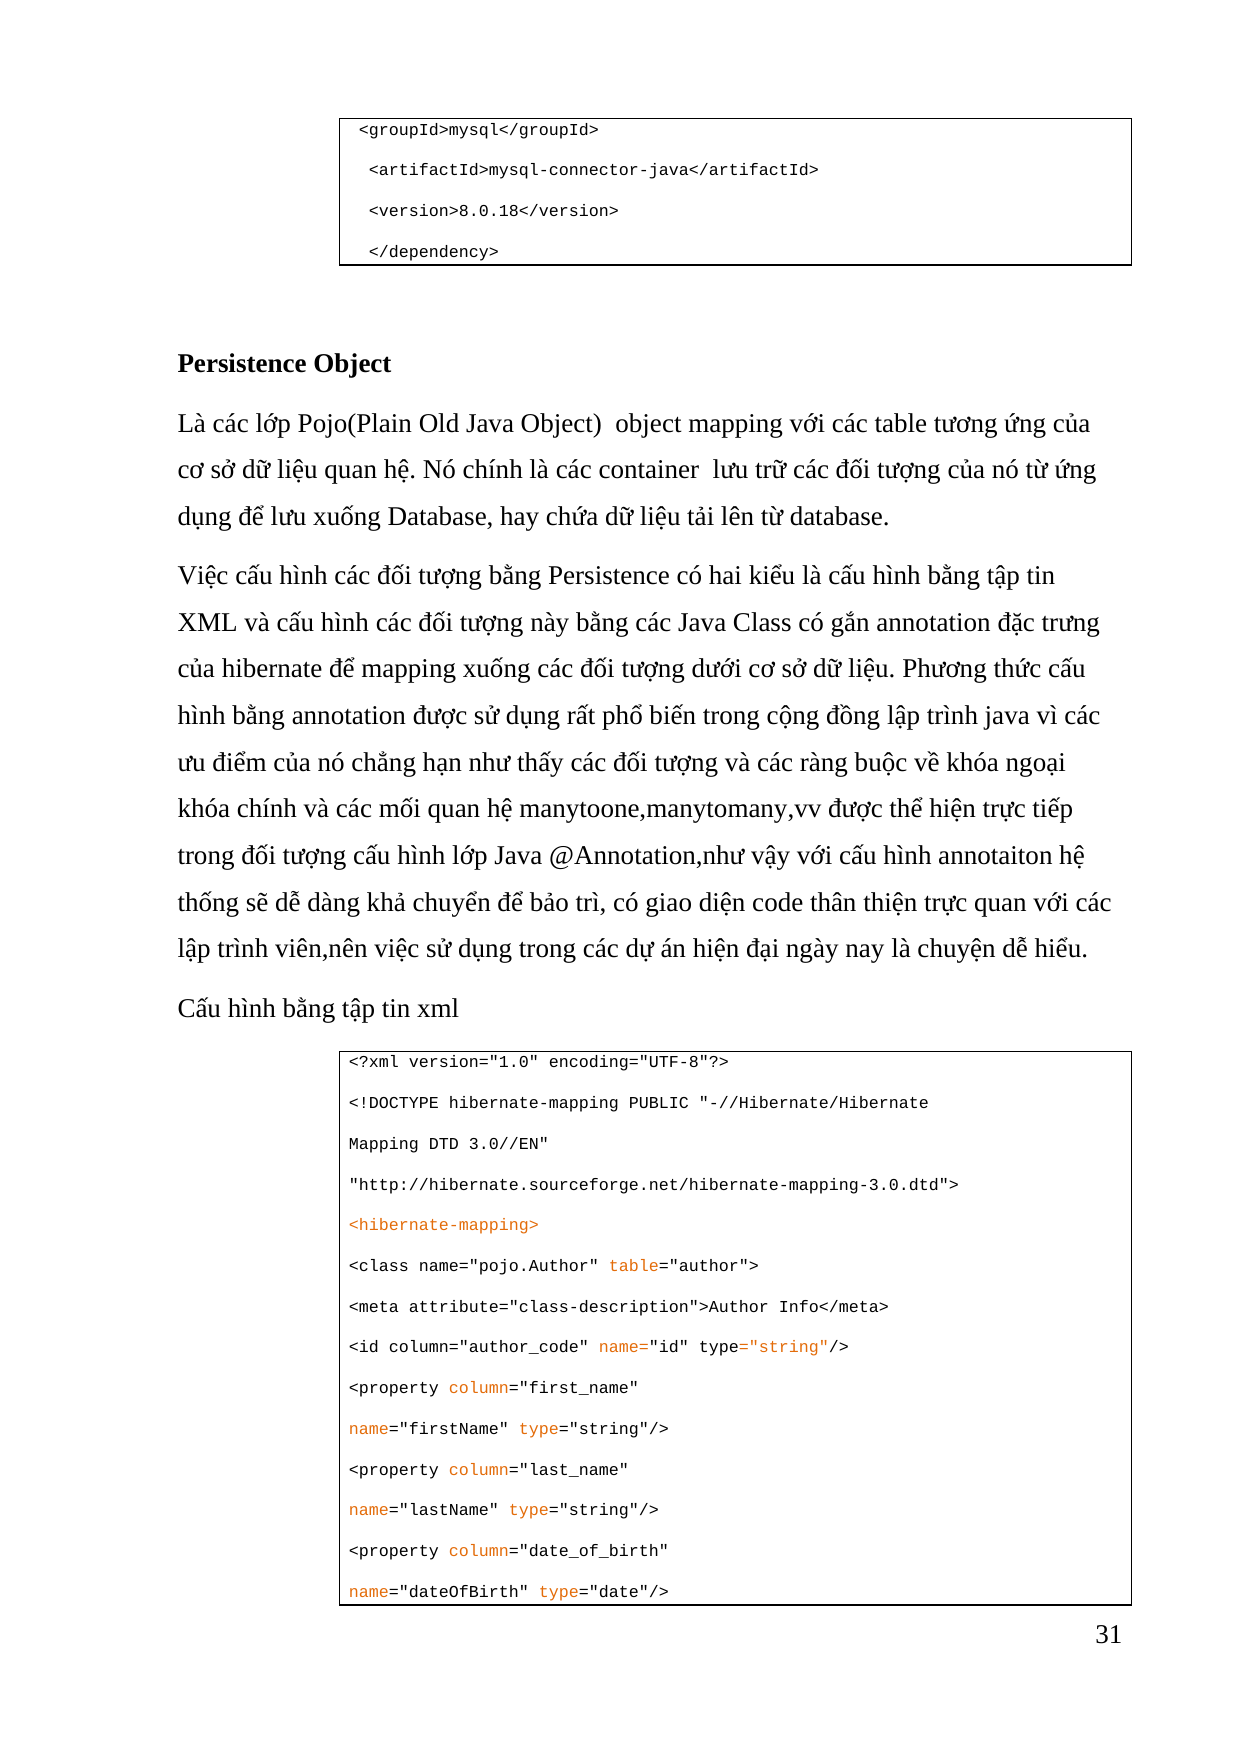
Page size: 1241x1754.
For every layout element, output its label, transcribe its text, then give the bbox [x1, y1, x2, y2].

text <property column="last_name" [340, 1458, 1131, 1480]
text <meta attribute="class-description">Author Info</meta> [340, 1295, 1131, 1317]
text <class name="pojo.Author" table="author"> [340, 1254, 1131, 1276]
text name="firstName" type="string"/> [340, 1417, 1131, 1439]
text Việc cấu hình các đối tượng bằng Persistence có hai kiểu là cấu hình bằng tập tin XML và cấu hình các đối tượng này bằng các Java Class có gắn annotation đặc trưng của hibernate để mapping xuống các đối tượng dưới cơ sở dữ liệu. Phương thức cấu hình bằng annotation được sử dụng rất phổ biến trong cộng đồng lập trình java vì các ưu điểm của nó chẳng hạn như thấy các đối tượng và các ràng buộc về khóa ngoại khóa chính và các mối quan hệ manytoone,manytomany,vv được thể hiện trực tiếp trong đối tượng cấu hình lớp Java @Annotation,như vậy với cấu hình annotaiton hệ thống sẽ dễ dàng khả chuyển để bảo trì, có giao diện code thân thiện trực quan với các lập trình viên,nên việc sử dụng trong các dự án hiện đại ngày nay là chuyện dễ hiểu. [177, 559, 1122, 964]
text name="lastName" type="string"/> [340, 1499, 1131, 1521]
text Mapping DTD 3.0//EN" [340, 1132, 1131, 1154]
text <property column="date_of_birth" [340, 1539, 1131, 1562]
text </dependency> [340, 240, 1131, 264]
text Cấu hình bằng tập tin xml [177, 992, 1122, 1023]
text Persistence Object [177, 347, 1122, 379]
text <version>8.0.18</version> [340, 199, 1131, 222]
text Là các lớp Pojo(Plain Old Java Object) object mapping với các table tương ứng của cơ sở dữ liệu quan hệ. Nó chính là các container lưu trữ các đối tượng của nó từ ứng dụng để lưu xuống Database, hay chứa dữ liệu tải lên từ database. [177, 407, 1122, 531]
text <hibernate-mapping> [340, 1214, 1131, 1236]
text <!DOCTYPE hibernate-mapping PUBLIC "-//Hibernate/Hibernate [340, 1092, 1131, 1113]
text <artifactId>mysql-connector-java</artifactId> [340, 159, 1131, 181]
text <groupId>mysql</groupId> [340, 119, 1131, 140]
text <id column="author_code" name="id" type="string"/> [340, 1336, 1131, 1358]
text "http://hibernate.sourceforge.net/hibernate-mapping-3.0.dtd"> [340, 1173, 1131, 1195]
text <property column="first_name" [340, 1377, 1131, 1399]
text name="dateOfBirth" type="date"/> [340, 1580, 1131, 1604]
text <?xml version="1.0" encoding="UTF-8"?> [340, 1052, 1131, 1073]
